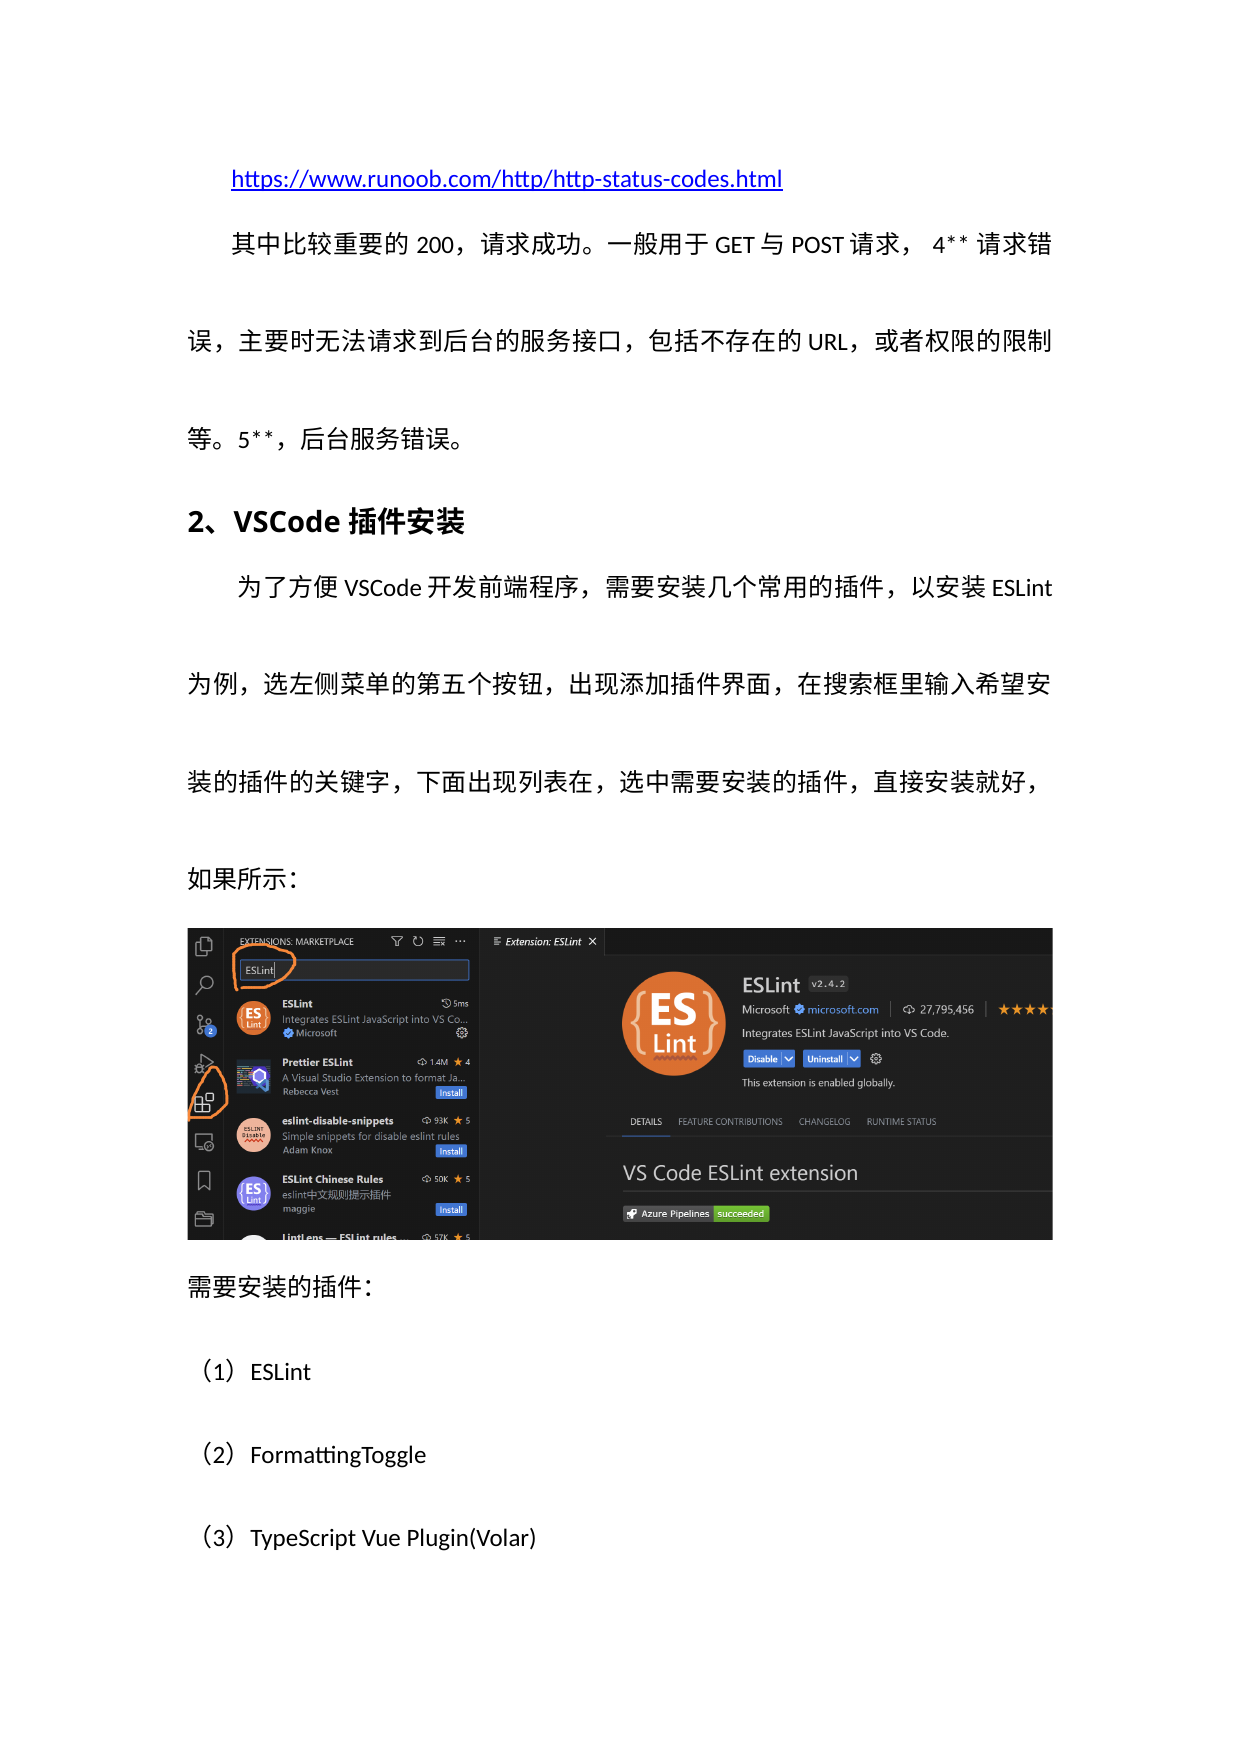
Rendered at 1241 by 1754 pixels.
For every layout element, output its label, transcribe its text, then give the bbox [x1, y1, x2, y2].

text https://www.runoob.com/http/http-status-codes.html [187, 162, 1053, 194]
text （3）TypeScript Vue Plugin(Volar) [187, 1503, 1053, 1568]
text （2）FormattingToggle [187, 1420, 1053, 1485]
text 其中比较重要的 200，请求成功。一般用于GET与POST请求， 4** 请求错误，主要时无法请求到后台的服务接口，包括不存在的URL，或者权限的限制等。5**，后台服务错误。 [187, 210, 1053, 470]
picture [187, 928, 1053, 1240]
text 为了方便VSCode开发前端程序，需要安装几个常用的插件，以安装ESLint为例，选左侧菜单的第五个按钮，出现添加插件界面，在搜索框里输入希望安装的插件的关键字，下面出现列表在，选中需要安装的插件，直接安装就好，如果所示： [187, 553, 1053, 910]
text 需要安装的插件： [187, 1253, 1053, 1318]
text 2、VSCode 插件安装 [187, 488, 1053, 553]
text （1）ESLint [187, 1337, 1053, 1402]
